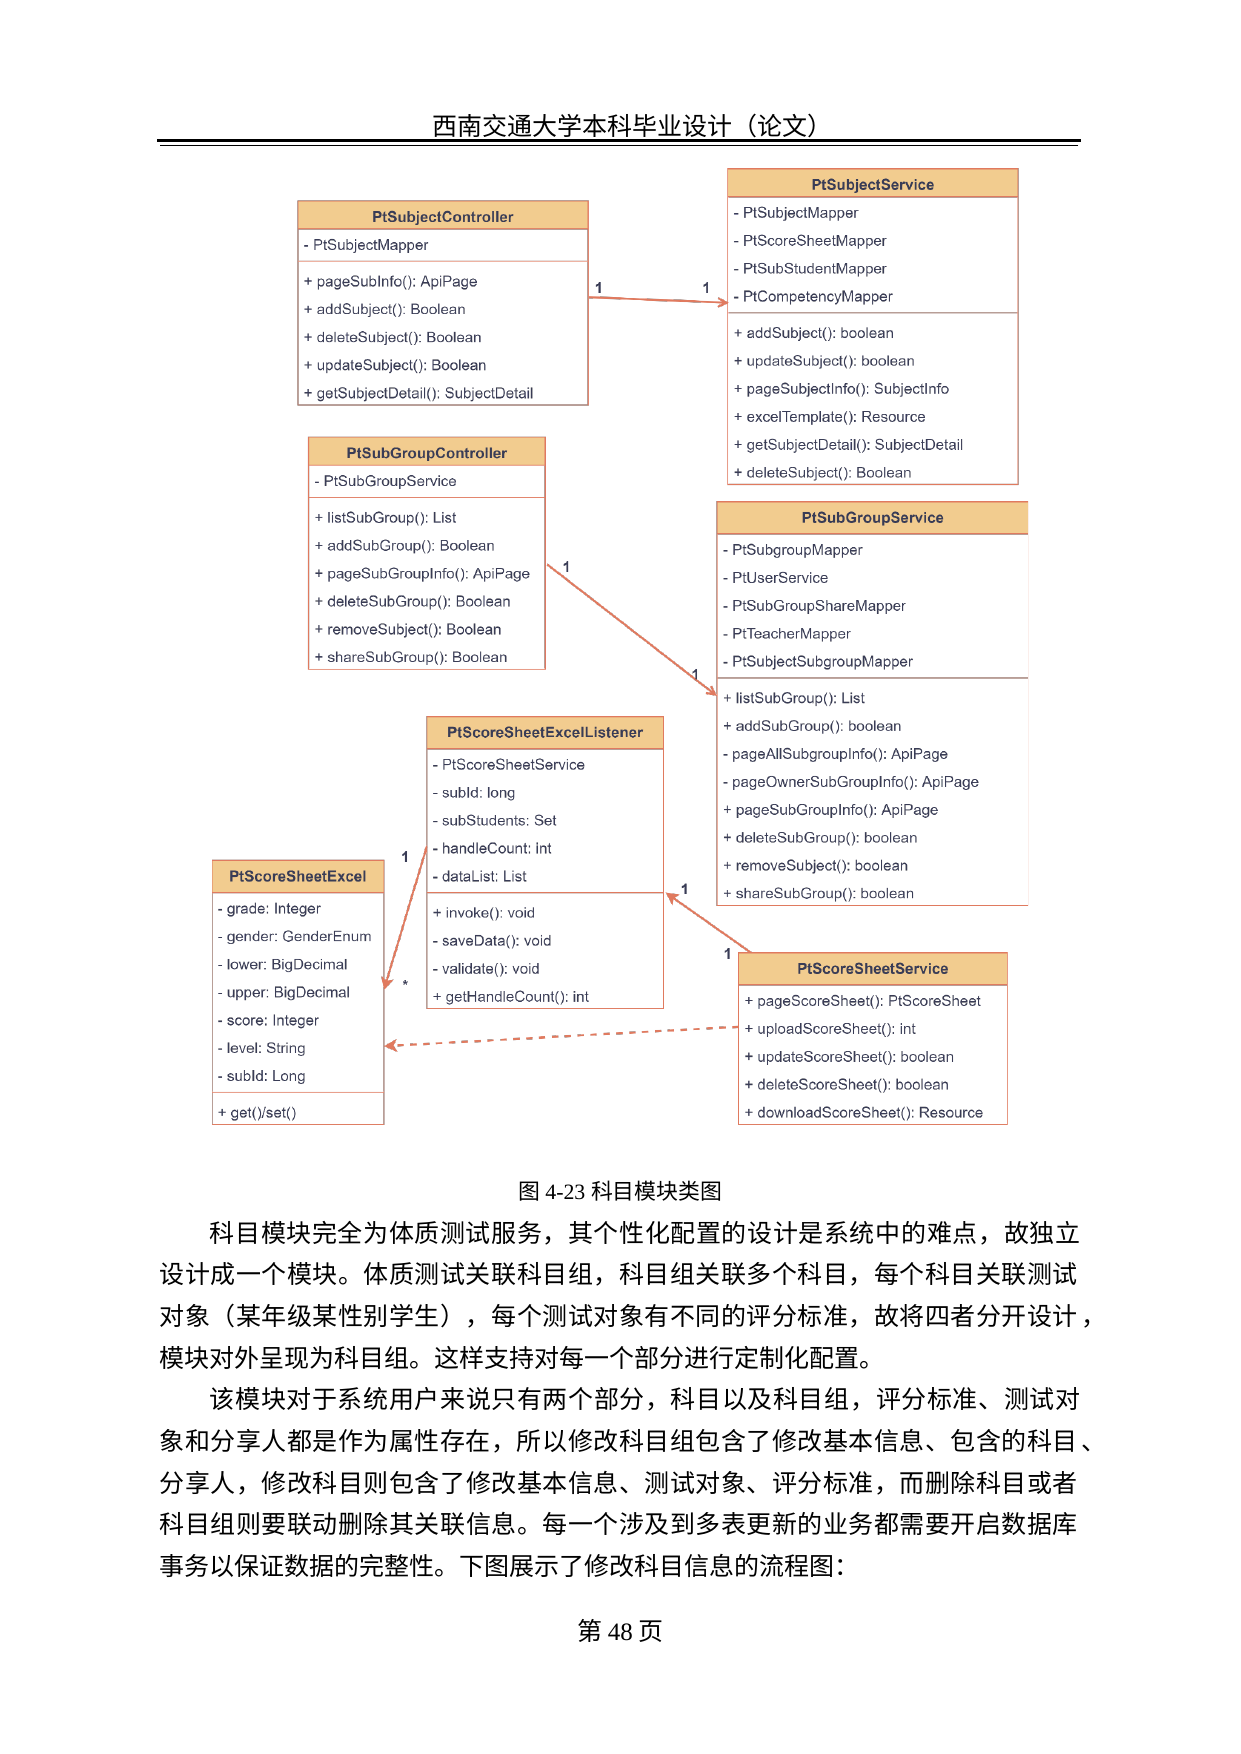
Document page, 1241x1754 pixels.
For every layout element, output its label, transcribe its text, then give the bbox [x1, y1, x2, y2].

text 科目模块完全为体质测试服务，其个性化配置的设计是系统中的难点，故独立设计成一个模块。体质测试关联科目组，科目组关联多个科目，每个科目关联测试对象（某年级某性别学生），每个测试对象有不同的评分标准，故将四者分开设计，模块对外呈现为科目组。这样支持对每一个部分进行定制化配置。 [159, 1210, 1081, 1377]
picture [212, 168, 1029, 1128]
text 该模块对于系统用户来说只有两个部分，科目以及科目组，评分标准、测试对象和分享人都是作为属性存在，所以修改科目组包含了修改基本信息、包含的科目、分享人，修改科目则包含了修改基本信息、测试对象、评分标准，而删除科目或者科目组则要联动删除其关联信息。每一个涉及到多表更新的业务都需要开启数据库事务以保证数据的完整性。下图展示了修改科目信息的流程图： [159, 1377, 1081, 1585]
